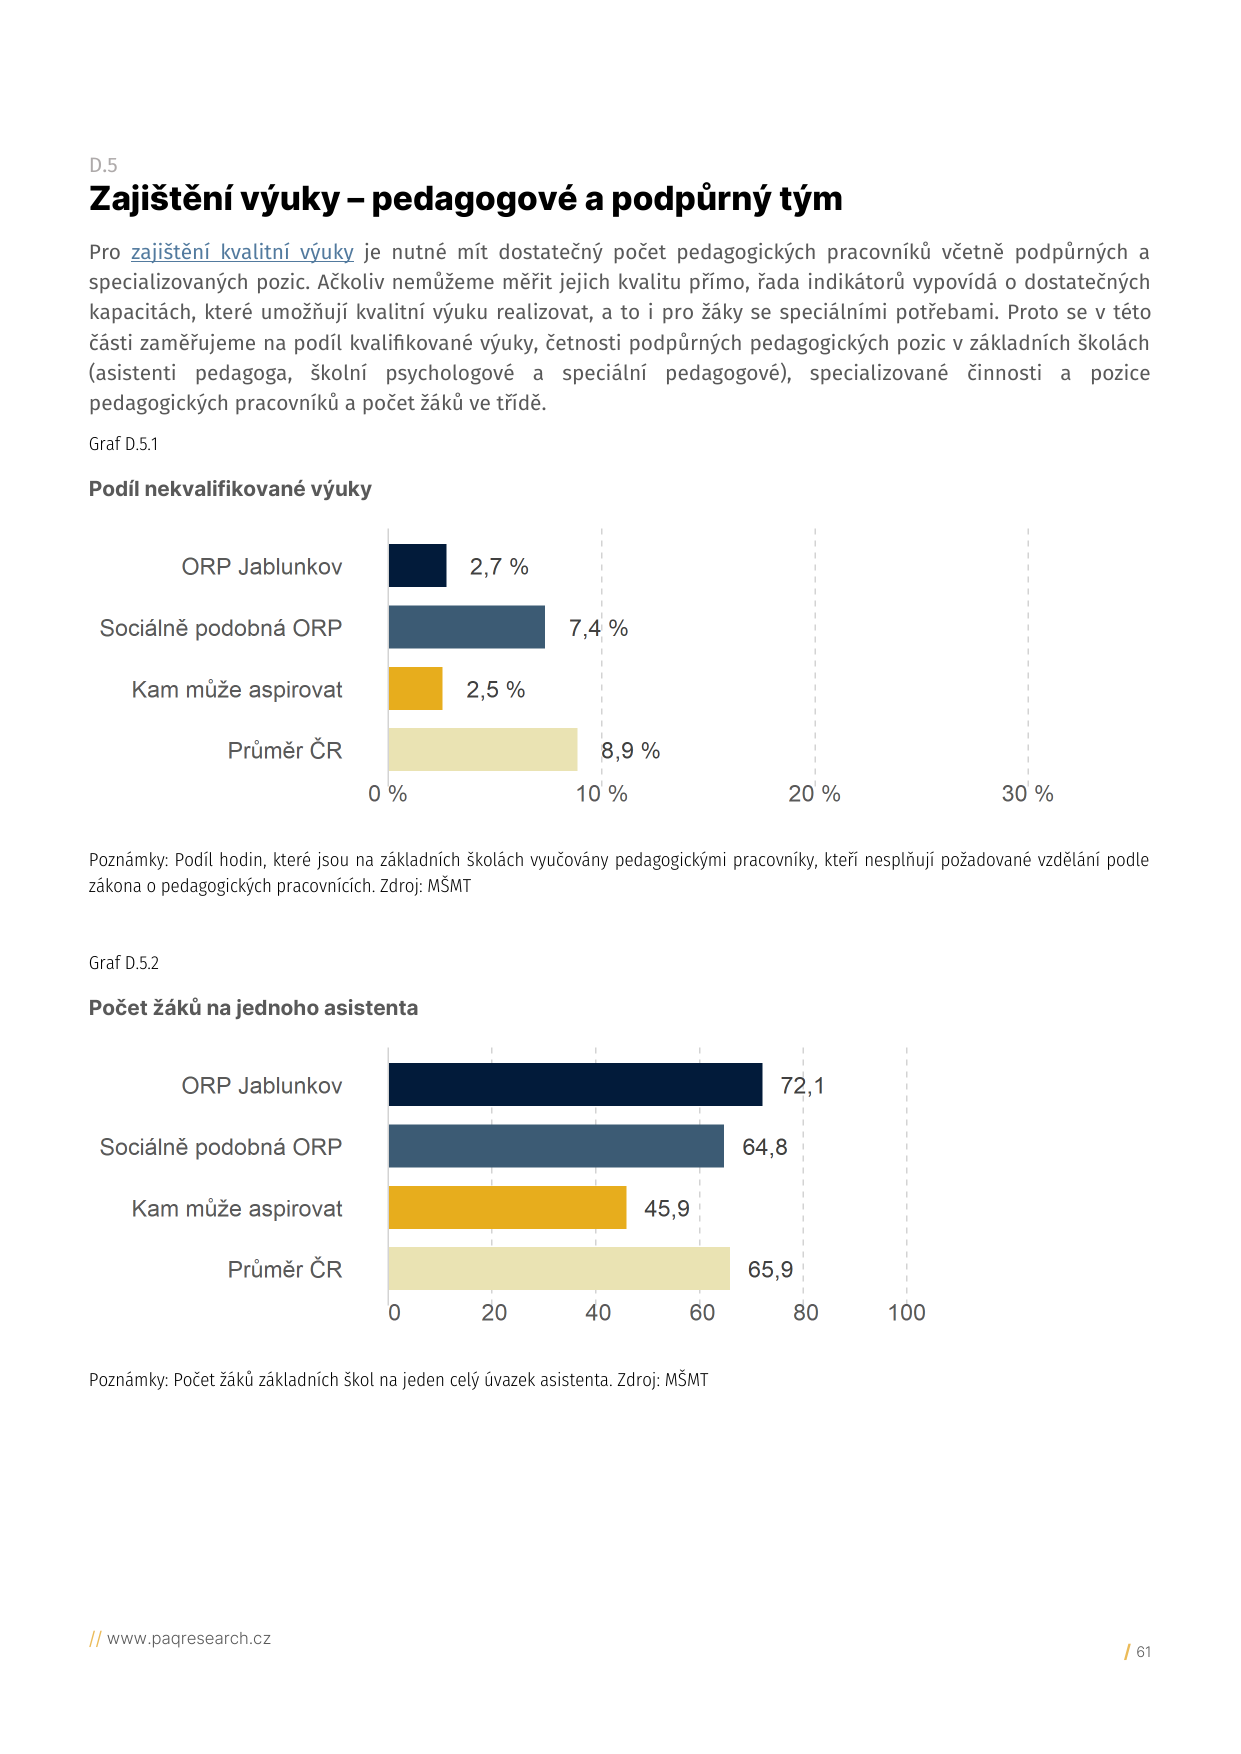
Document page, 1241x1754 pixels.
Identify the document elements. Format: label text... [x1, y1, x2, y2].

text Počet žáků na jednoho asistenta [89, 990, 1152, 1020]
text Graf D.5.2 [89, 952, 1152, 974]
text Poznámky: Podíl hodin, které jsou na základních školách vyučovány pedagogickými pracovníky, kteří nesplňují požadované vzdělání podle zákona o pedagogických pracovnících. Zdroj: MŠMT [89, 849, 1152, 898]
text Poznámky: Počet žáků základních škol na jeden celý úvazek asistenta. Zdroj: MŠMT [89, 1368, 1152, 1391]
subtitle Zajištění výuky – pedagogové a podpůrný tým [89, 178, 1152, 218]
text Pro zajištění kvalitní výuky je nutné mít dostatečný počet pedagogických pracovníků včetně podpůrných a specializovaných pozic. Ačkoliv nemůžeme měřit jejich kvalitu přímo, řada indikátorů vypovídá o dostatečných kapacitách, které umožňují kvalitní výuku realizovat, a to i pro žáky se speciálními potřebami. Proto se v této části zaměřujeme na podíl kvalifikované výuky, četnosti podpůrných pedagogických pozic v základních školách (asistenti pedagoga, školní psychologové a speciální pedagogové), specializované činnosti a pozice pedagogických pracovníků a počet žáků ve třídě. [89, 235, 1152, 416]
picture [88, 1020, 1139, 1352]
text Graf D.5.1 [89, 433, 1152, 455]
picture [88, 501, 1139, 833]
text Podíl nekvalifikované výuky [89, 471, 1152, 501]
text D.5 [89, 148, 1152, 178]
